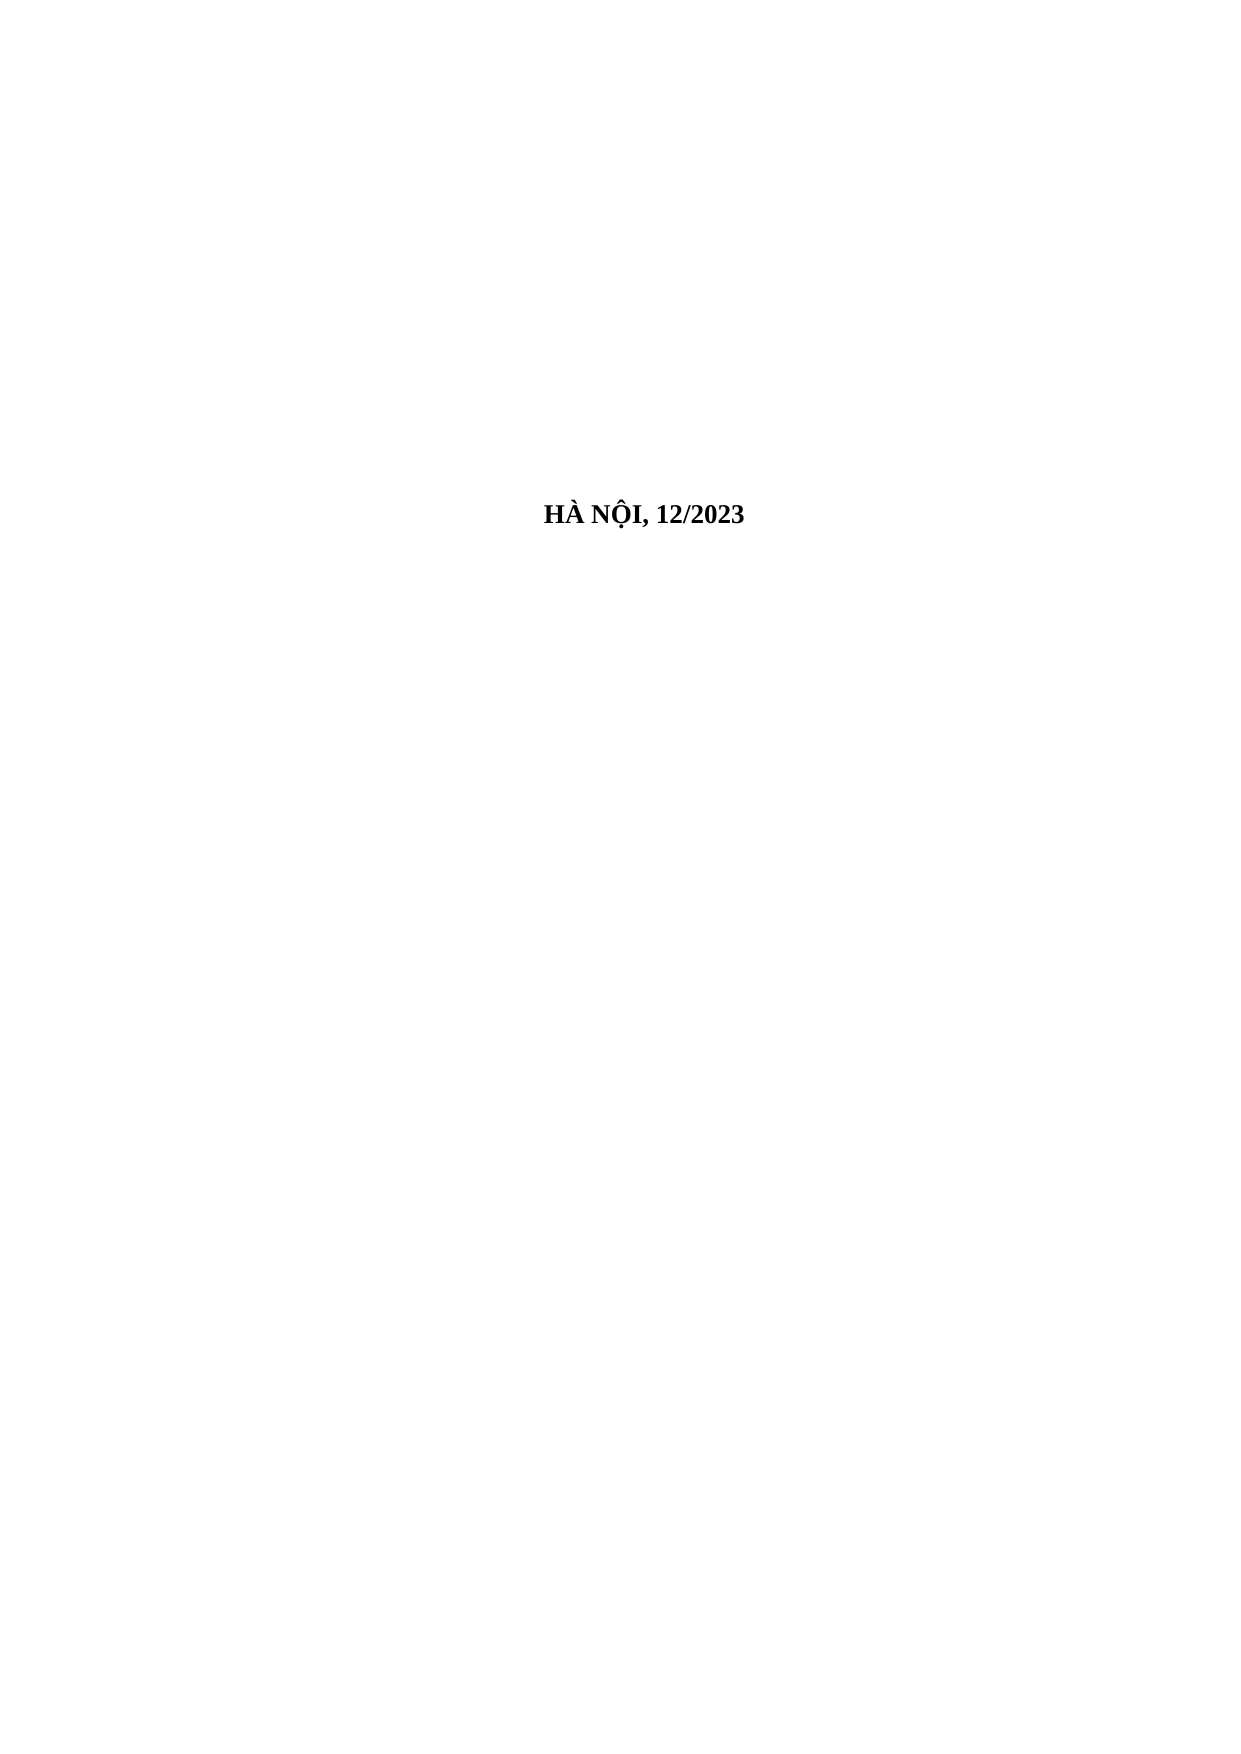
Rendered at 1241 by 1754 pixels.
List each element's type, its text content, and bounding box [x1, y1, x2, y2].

table_cell HÀ NỘI, 12/2023 [196, 118, 1093, 585]
